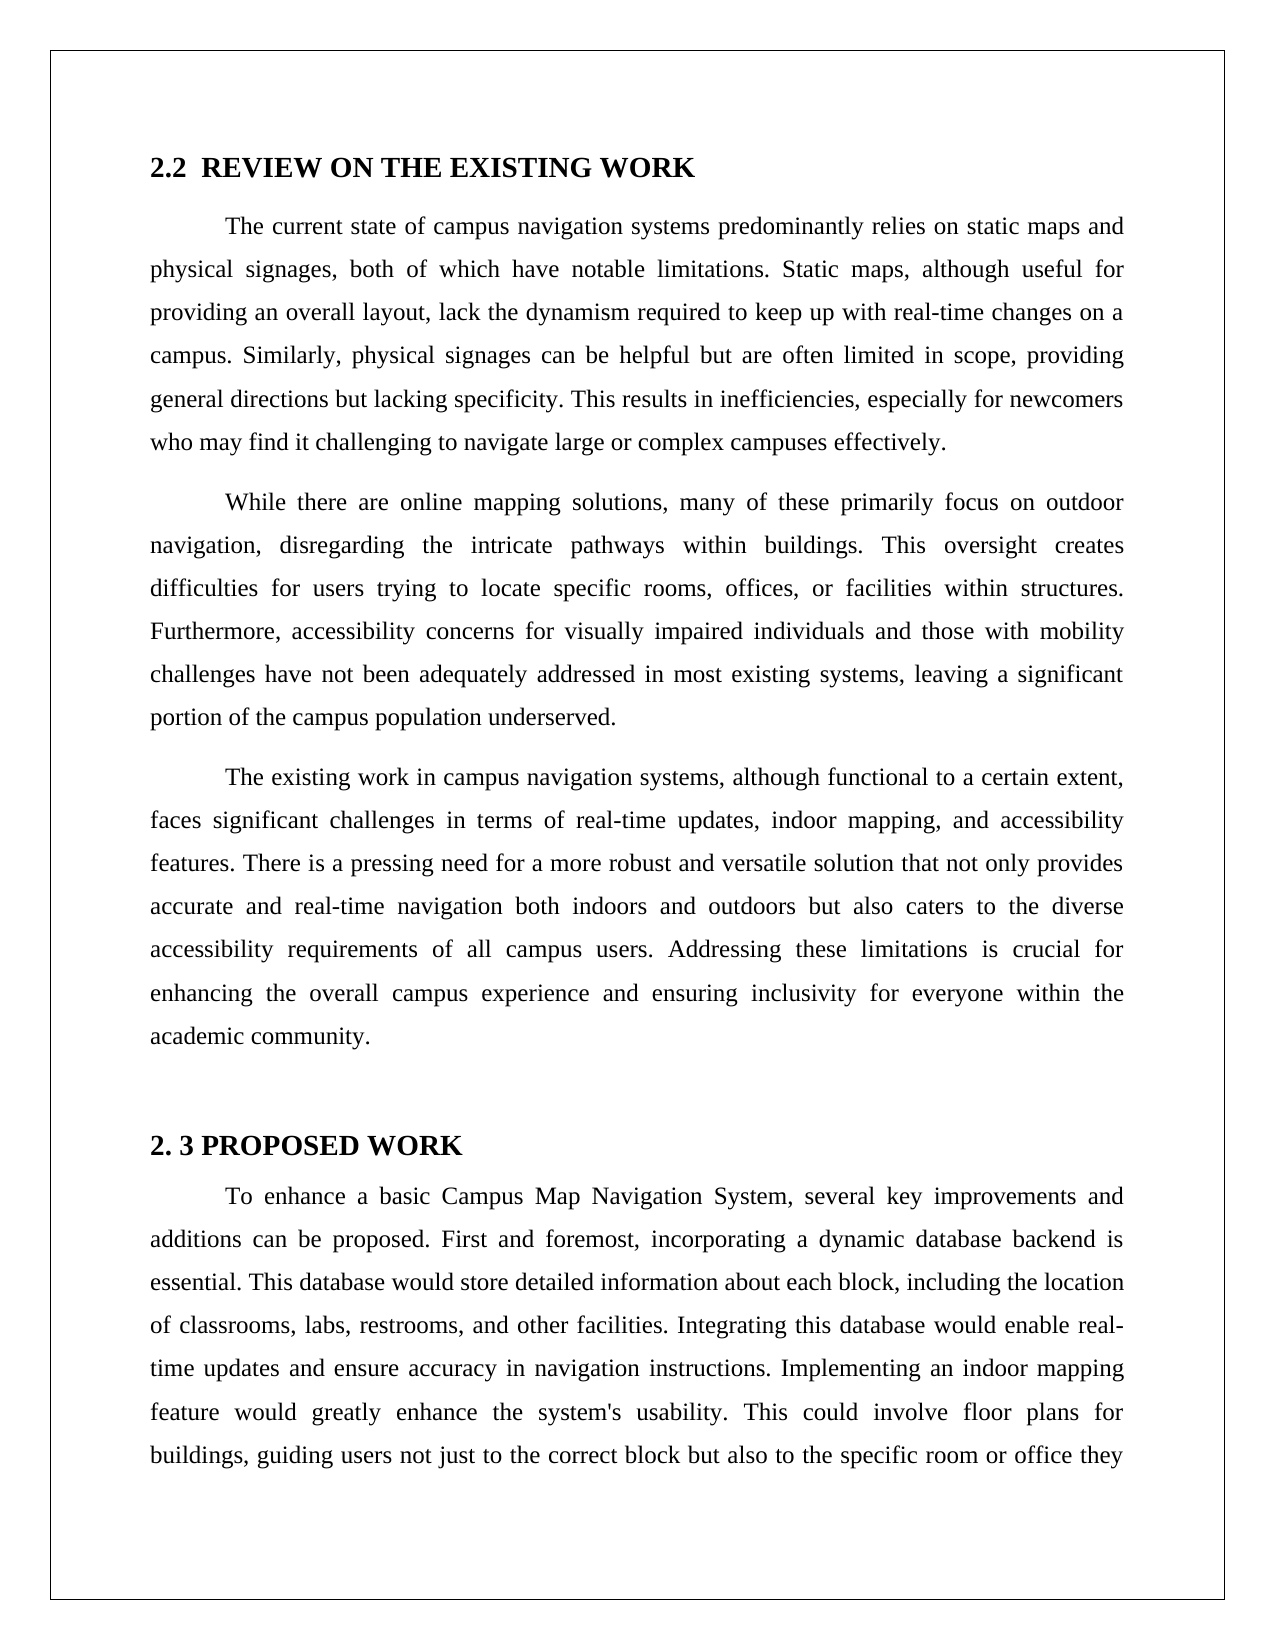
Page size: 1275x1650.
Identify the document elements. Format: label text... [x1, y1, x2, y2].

text 2.2 REVIEW ON THE EXISTING WORK [150, 150, 1125, 183]
text 2. 3 PROPOSED WORK [150, 1128, 1125, 1162]
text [150, 1181, 1125, 1468]
text The current state of campus navigation systems predominantly relies on static maps and physical signages, both of which have notable limitations. Static maps, although useful for providing an overall layout, lack the dynamism required to keep up with real-time changes on a campus. Similarly, physical signages can be helpful but are often limited in scope, providing general directions but lacking specificity. This results in inefficiencies, especially for newcomers who may find it challenging to navigate large or complex campuses effectively. [150, 211, 1125, 456]
text While there are online mapping solutions, many of these primarily focus on outdoor navigation, disregarding the intricate pathways within buildings. This oversight creates difficulties for users trying to locate specific rooms, offices, or facilities within structures. Furthermore, accessibility concerns for visually impaired individuals and those with mobility challenges have not been adequately addressed in most existing systems, leaving a significant portion of the campus population underserved. [150, 487, 1125, 731]
text The existing work in campus navigation systems, although functional to a certain extent, faces significant challenges in terms of real-time updates, indoor mapping, and accessibility features. There is a pressing need for a more robust and versatile solution that not only provides accurate and real-time navigation both indoors and outdoors but also caters to the diverse accessibility requirements of all campus users. Addressing these limitations is crucial for enhancing the overall campus experience and ensuring inclusivity for everyone within the academic community. [150, 762, 1125, 1049]
